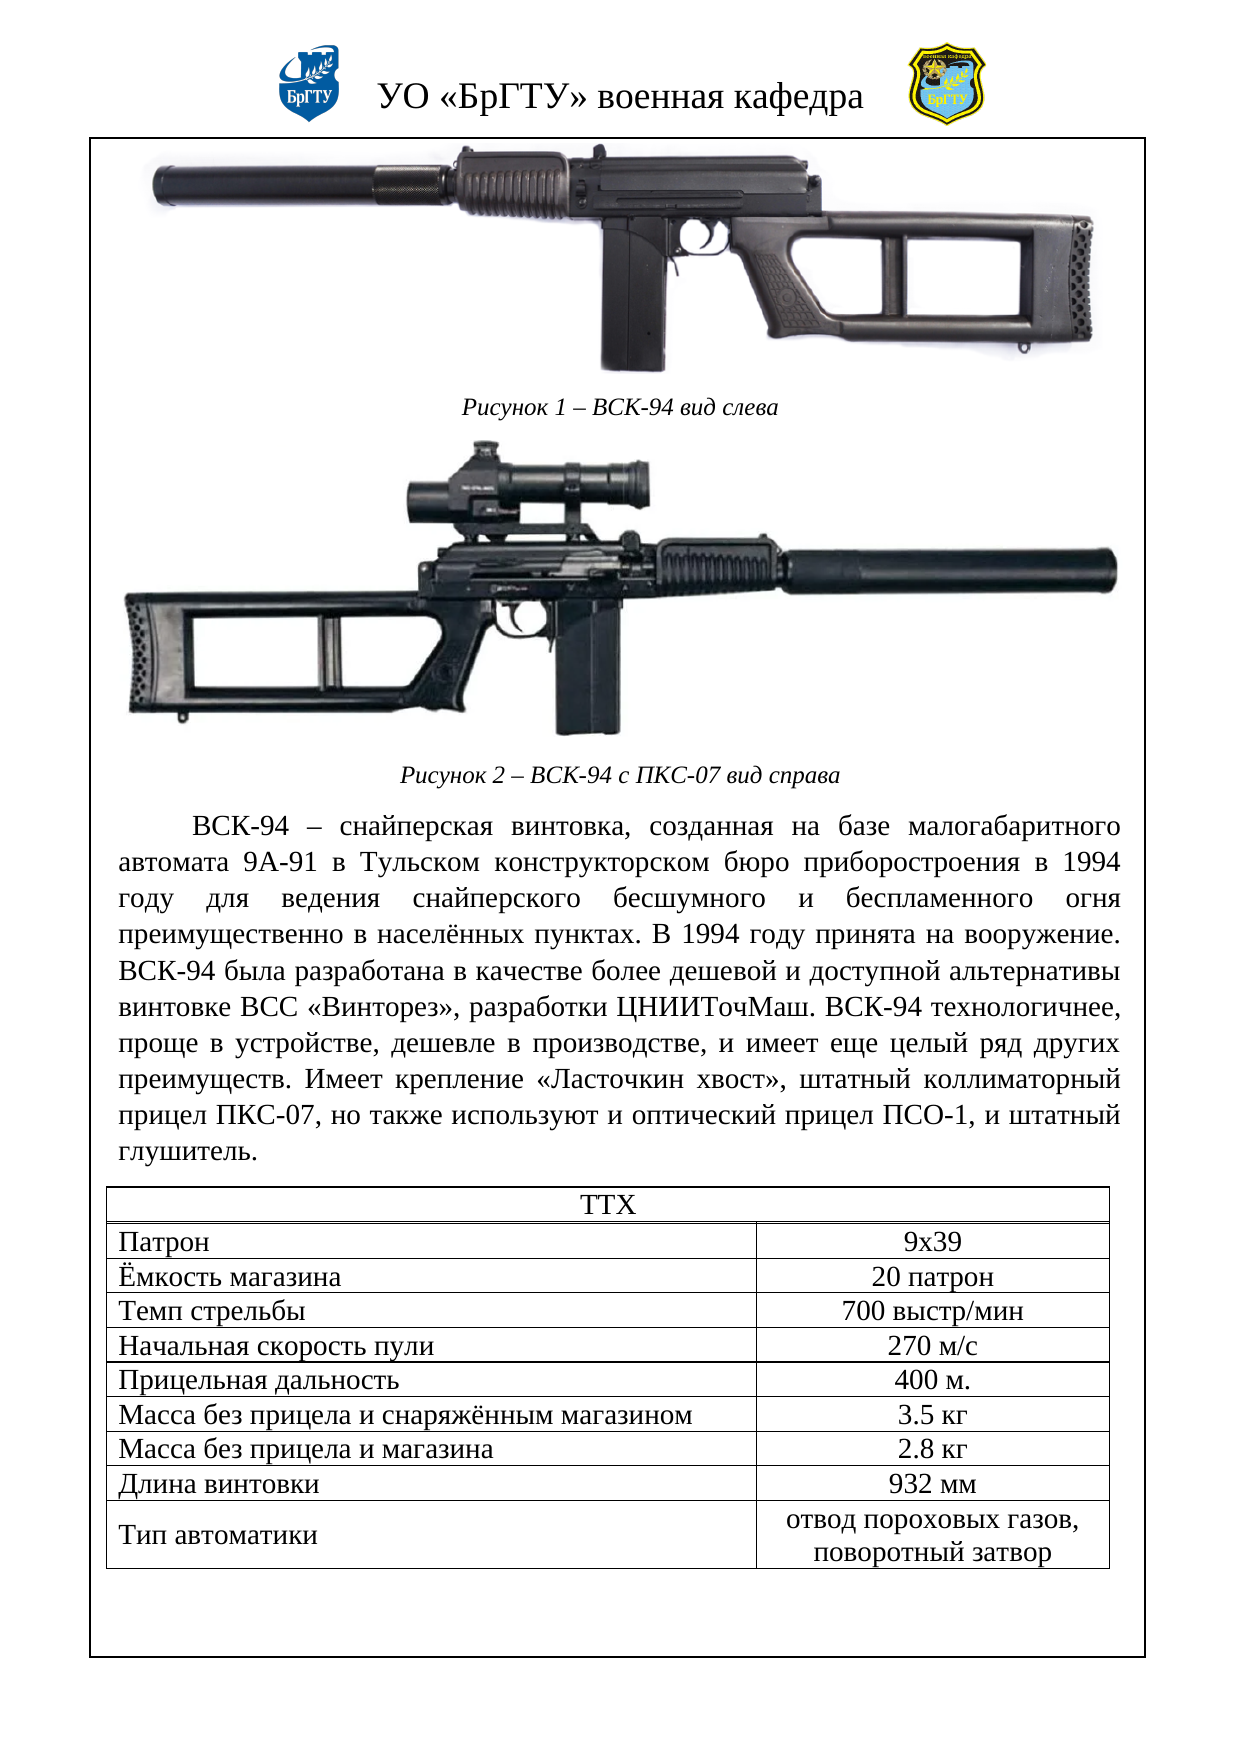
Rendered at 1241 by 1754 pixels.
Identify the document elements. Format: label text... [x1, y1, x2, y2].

table_cell Ёмкость магазина [107, 1259, 756, 1292]
table_cell Прицельная дальность [107, 1363, 756, 1396]
table_header ТТХ [107, 1188, 1109, 1221]
table_cell Начальная скорость пули [107, 1328, 756, 1361]
table_cell Темп стрельбы [107, 1293, 756, 1327]
picture [270, 44, 348, 123]
table_cell Масса без прицела и магазина [107, 1432, 756, 1465]
table_cell 9х39 [757, 1224, 1109, 1258]
table_cell Патрон [107, 1224, 756, 1258]
table_cell 270 м/с [757, 1328, 1109, 1361]
text Рисунок 1 – ВСК-94 вид слева [118, 392, 1122, 421]
table_cell 2.8 кг [757, 1432, 1109, 1465]
table_cell 3.5 кг [757, 1397, 1109, 1431]
text ВСК-94 – снайперская винтовка, созданная на базе малогабаритного автомата 9А-91 в Тульском конструкторском бюро приборостроения в 1994 году для ведения снайперского бесшумного и беспламенного огня преимущественно в населённых пунктах. В 1994 году принята на вооружение. ВСК-94 была разработана в качестве более дешевой и доступной альтернативы винтовке ВСС «Винторез», разработки ЦНИИТочМаш. ВСК-94 технологичнее, проще в устройстве, дешевле в производстве, и имеет еще целый ряд других преимуществ. Имеет крепление «Ласточкин хвост», штатный коллиматорный прицел ПКС-07, но также используют и оптический прицел ПСО-1, и штатный глушитель. [118, 808, 1122, 1167]
text Рисунок 2 – ВСК-94 с ПКС-07 вид справа [118, 761, 1122, 789]
table_cell 932 мм [757, 1466, 1109, 1500]
picture [118, 440, 1123, 742]
picture [907, 42, 987, 126]
table_cell 700 выстр/мин [757, 1293, 1109, 1327]
table_cell 400 м. [757, 1363, 1109, 1396]
table_cell Тип автоматики [107, 1501, 756, 1568]
table_cell 20 патрон [757, 1259, 1109, 1292]
table_cell Масса без прицела и снаряжённым магазином [107, 1397, 756, 1431]
picture [138, 143, 1103, 374]
table_cell Длина винтовки [107, 1466, 756, 1500]
table_cell отвод пороховых газов, поворотный затвор [757, 1501, 1109, 1568]
